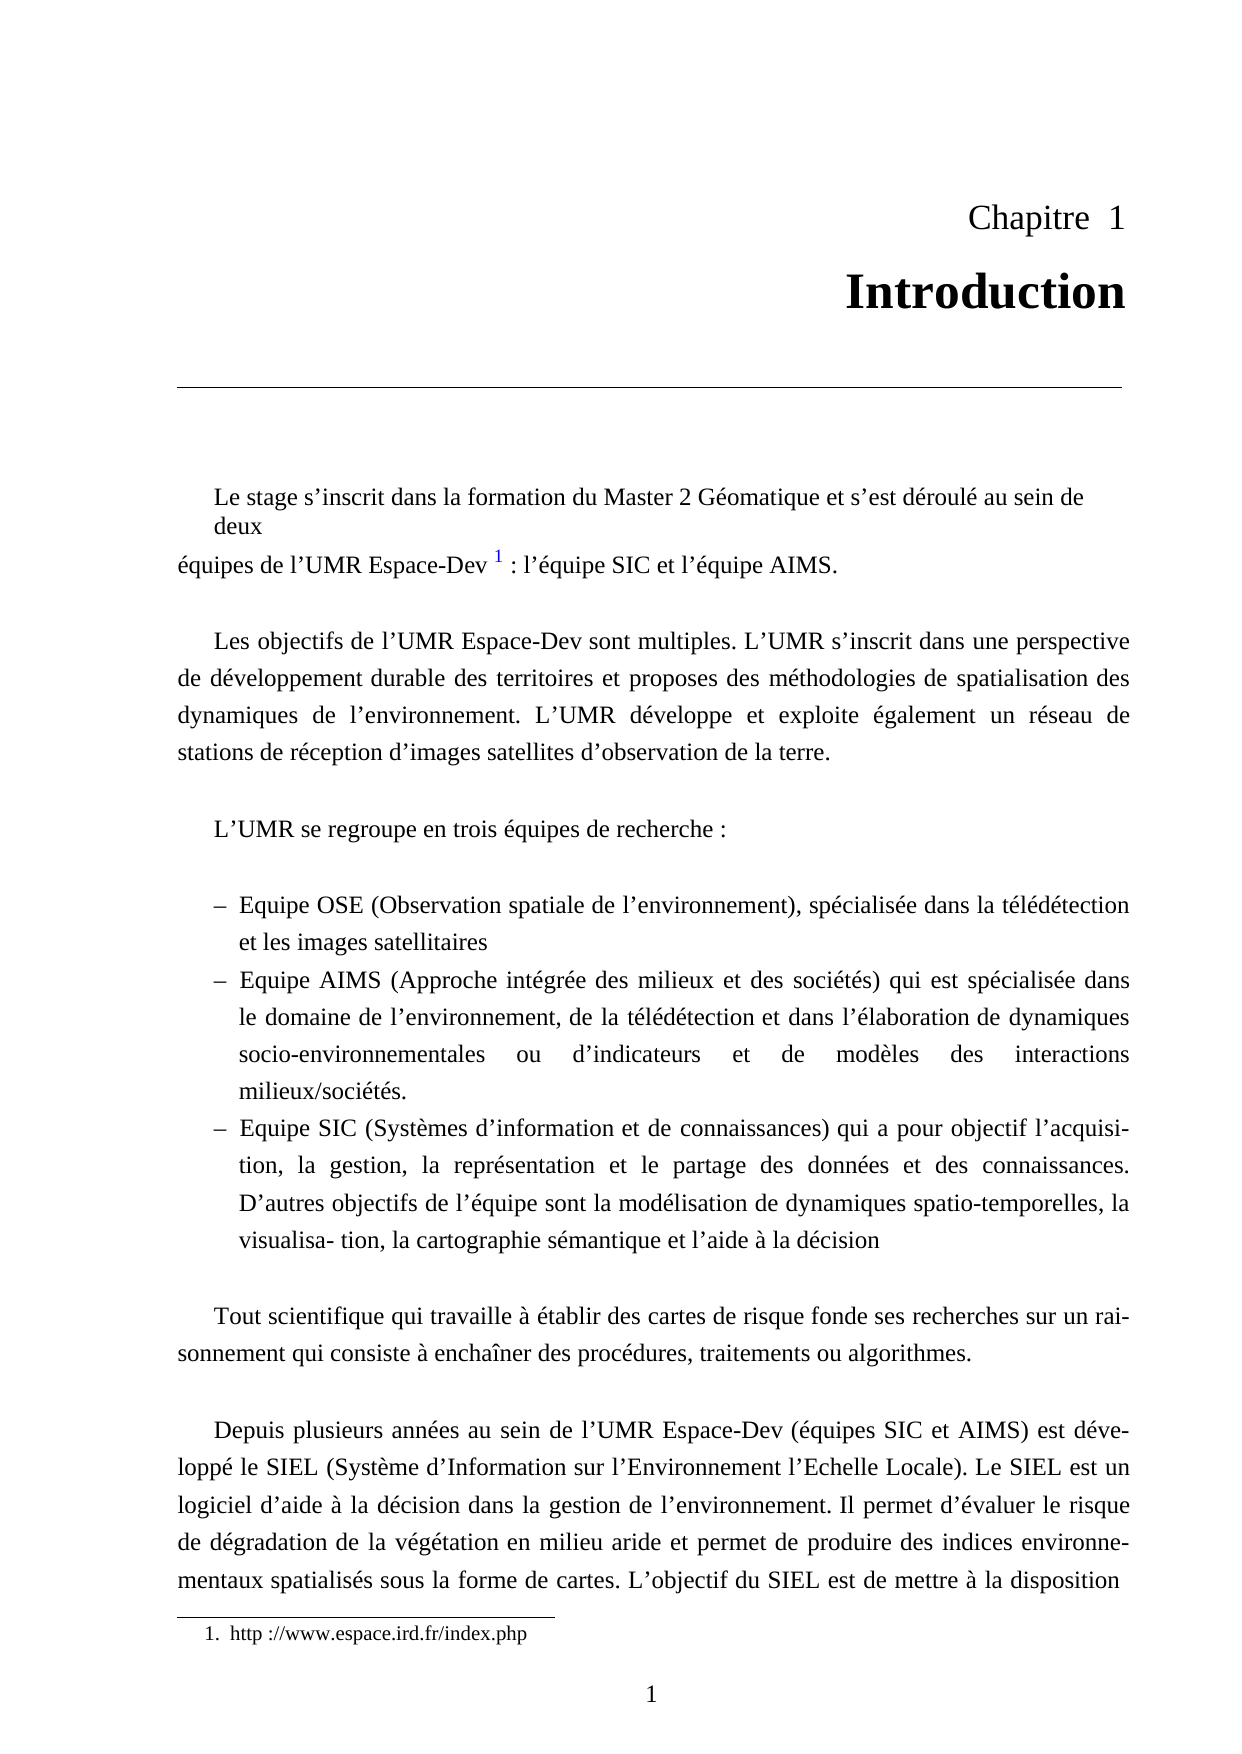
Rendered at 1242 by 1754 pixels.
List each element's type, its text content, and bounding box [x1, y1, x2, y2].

text Le stage s’inscrit dans la formation du Master 2 Géomatique et s’est déroulé au sein de deux [214, 482, 1137, 540]
text Tout scientifique qui travaille à établir des cartes de risque fonde ses recherches sur un rai- sonnement qui consiste à enchaîner des procédures, traitements ou algorithmes. [177, 1301, 1130, 1367]
text – Equipe SIC (Systèmes d’information et de connaissances) qui a pour objectif l’acquisi- tion, la gestion, la représentation et le partage des données et des connaissances. D’autres objectifs de l’équipe sont la modélisation de dynamiques spatio-temporelles, la visualisa- tion, la cartographie sémantique et l’aide à la décision [214, 1113, 1130, 1253]
text L’UMR se regroupe en trois équipes de recherche : [214, 814, 1137, 843]
text 1 [639, 1679, 663, 1708]
text – Equipe OSE (Observation spatiale de l’environnement), spécialisée dans la télédétection et les images satellitaires [214, 890, 1130, 956]
text Chapitre 1 [167, 197, 1126, 237]
text Depuis plusieurs années au sein de l’UMR Espace-Dev (équipes SIC et AIMS) est déve- loppé le SIEL (Système d’Information sur l’Environnement l’Echelle Locale). Le SIEL est un logiciel d’aide à la décision dans la gestion de l’environnement. Il permet d’évaluer le risque de dégradation de la végétation en milieu aride et permet de produire des indices environne- mentaux spatialisés sous la forme de cartes. L’objectif du SIEL est de mettre à la disposition [177, 1406, 1130, 1593]
text 1. http ://www.espace.ird.fr/index.php [204, 1621, 1137, 1645]
text – Equipe AIMS (Approche intégrée des milieux et des sociétés) qui est spécialisée dans le domaine de l’environnement, de la télédétection et dans l’élaboration de dynamiques socio-environnementales ou d’indicateurs et de modèles des interactions milieux/sociétés. [214, 965, 1130, 1105]
text Les objectifs de l’UMR Espace-Dev sont multiples. L’UMR s’inscrit dans une perspective de développement durable des territoires et proposes des méthodologies de spatialisation des dynamiques de l’environnement. L’UMR développe et exploite également un réseau de stations de réception d’images satellites d’observation de la terre. [177, 626, 1130, 766]
text équipes de l’UMR Espace-Dev 1 : l’équipe SIC et l’équipe AIMS. [177, 545, 1137, 578]
text Introduction [167, 261, 1126, 320]
